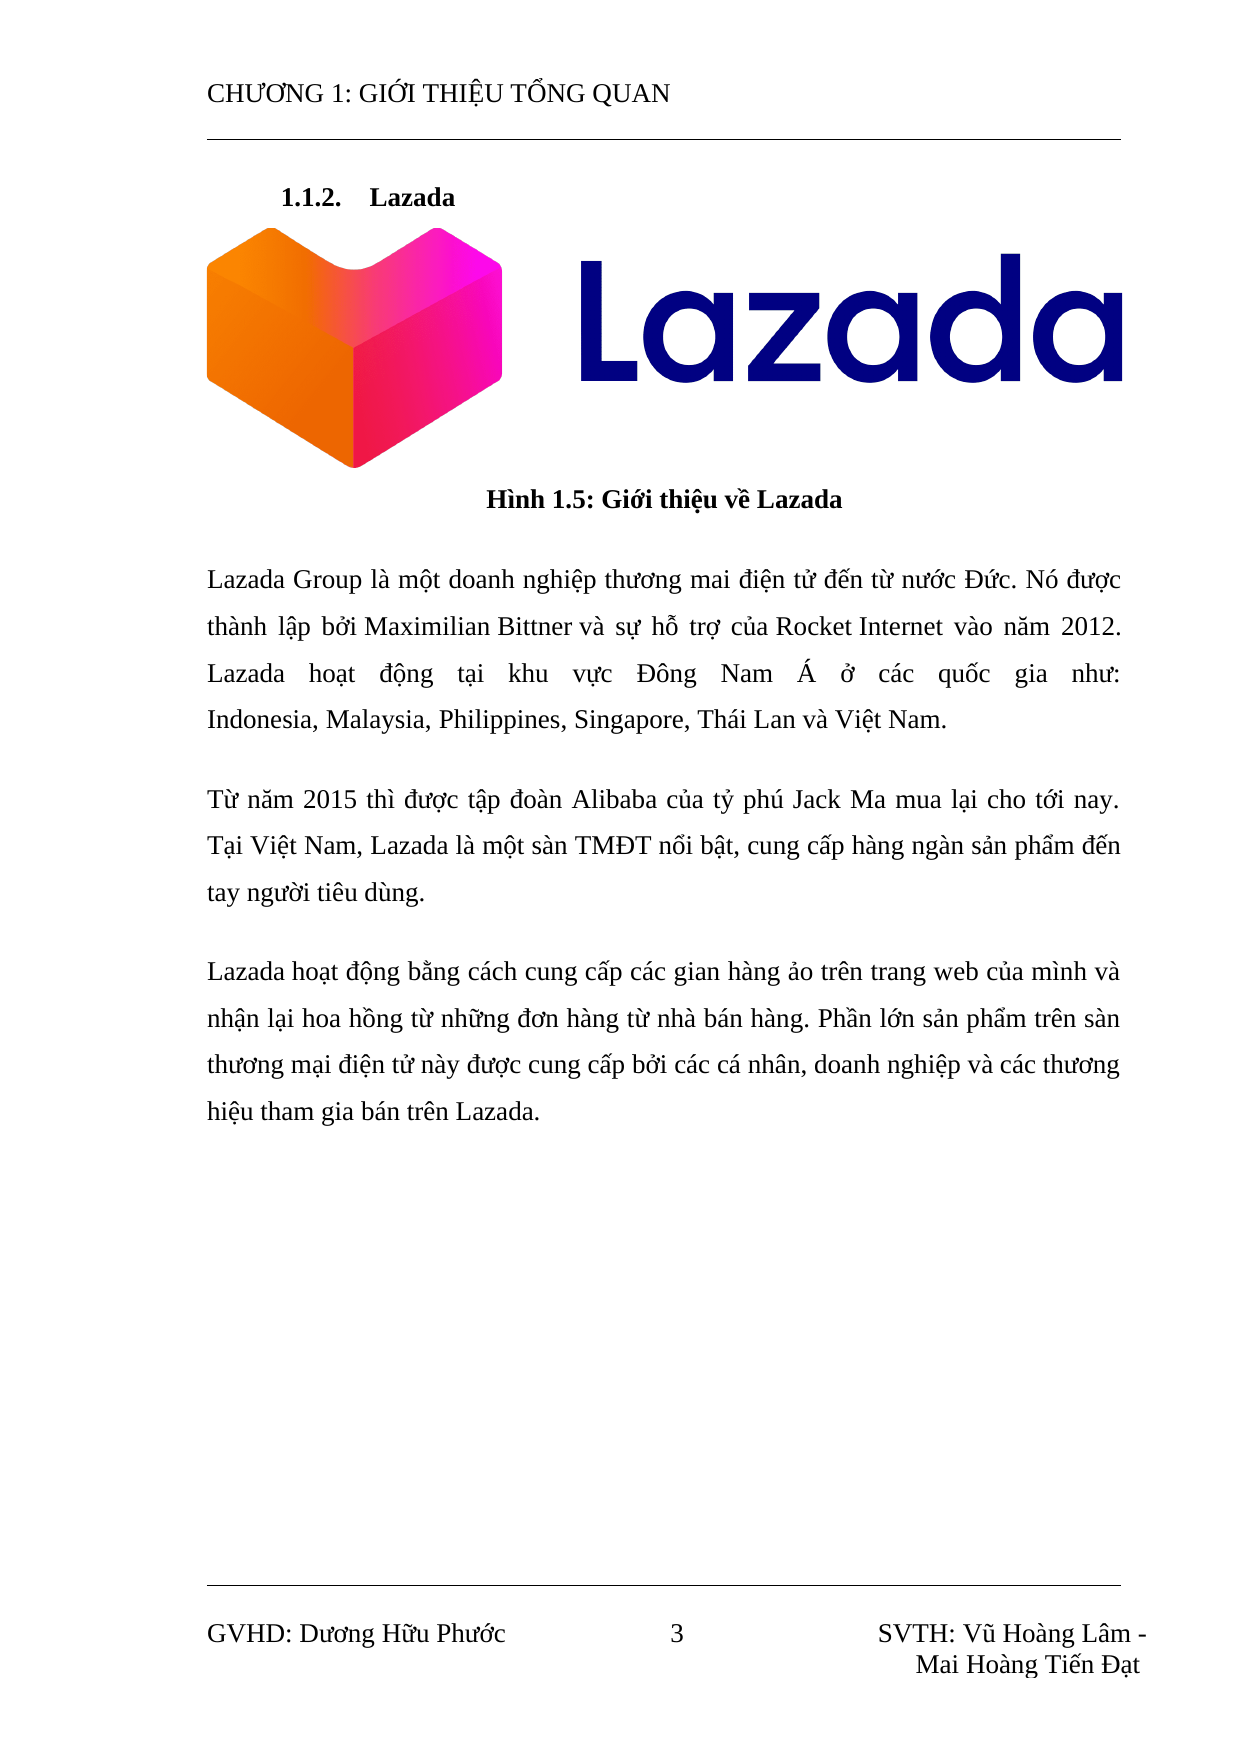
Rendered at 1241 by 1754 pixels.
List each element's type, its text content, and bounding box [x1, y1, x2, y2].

subtitle Hình 1.5: Giới thiệu về Lazada [207, 483, 1122, 514]
text Từ năm 2015 thì được tập đoàn Alibaba của tỷ phú Jack Ma mua lại cho tới nay. Tại Việt Nam, Lazada là một sàn TMĐT nổi bật, cung cấp hàng ngàn sản phẩm đến tay người tiêu dùng. [207, 783, 1122, 907]
subtitle Lazada [281, 181, 1122, 212]
text Lazada Group là một doanh nghiệp thương mai điện tử đến từ nước Đức. Nó được thành lập bởi Maximilian Bittner và sự hỗ trợ của Rocket Internet vào năm 2012. Lazada hoạt động tại khu vực Đông Nam Á ở các quốc gia như: Indonesia, Malaysia, Philippines, Singapore, Thái Lan và Việt Nam. [207, 564, 1122, 735]
text Lazada hoạt động bằng cách cung cấp các gian hàng ảo trên trang web của mình và nhận lại hoa hồng từ những đơn hàng từ nhà bán hàng. Phần lớn sản phẩm trên sàn thương mại điện tử này được cung cấp bởi các cá nhân, doanh nghiệp và các thương hiệu tham gia bán trên Lazada. [207, 955, 1122, 1126]
picture [206, 228, 1123, 468]
